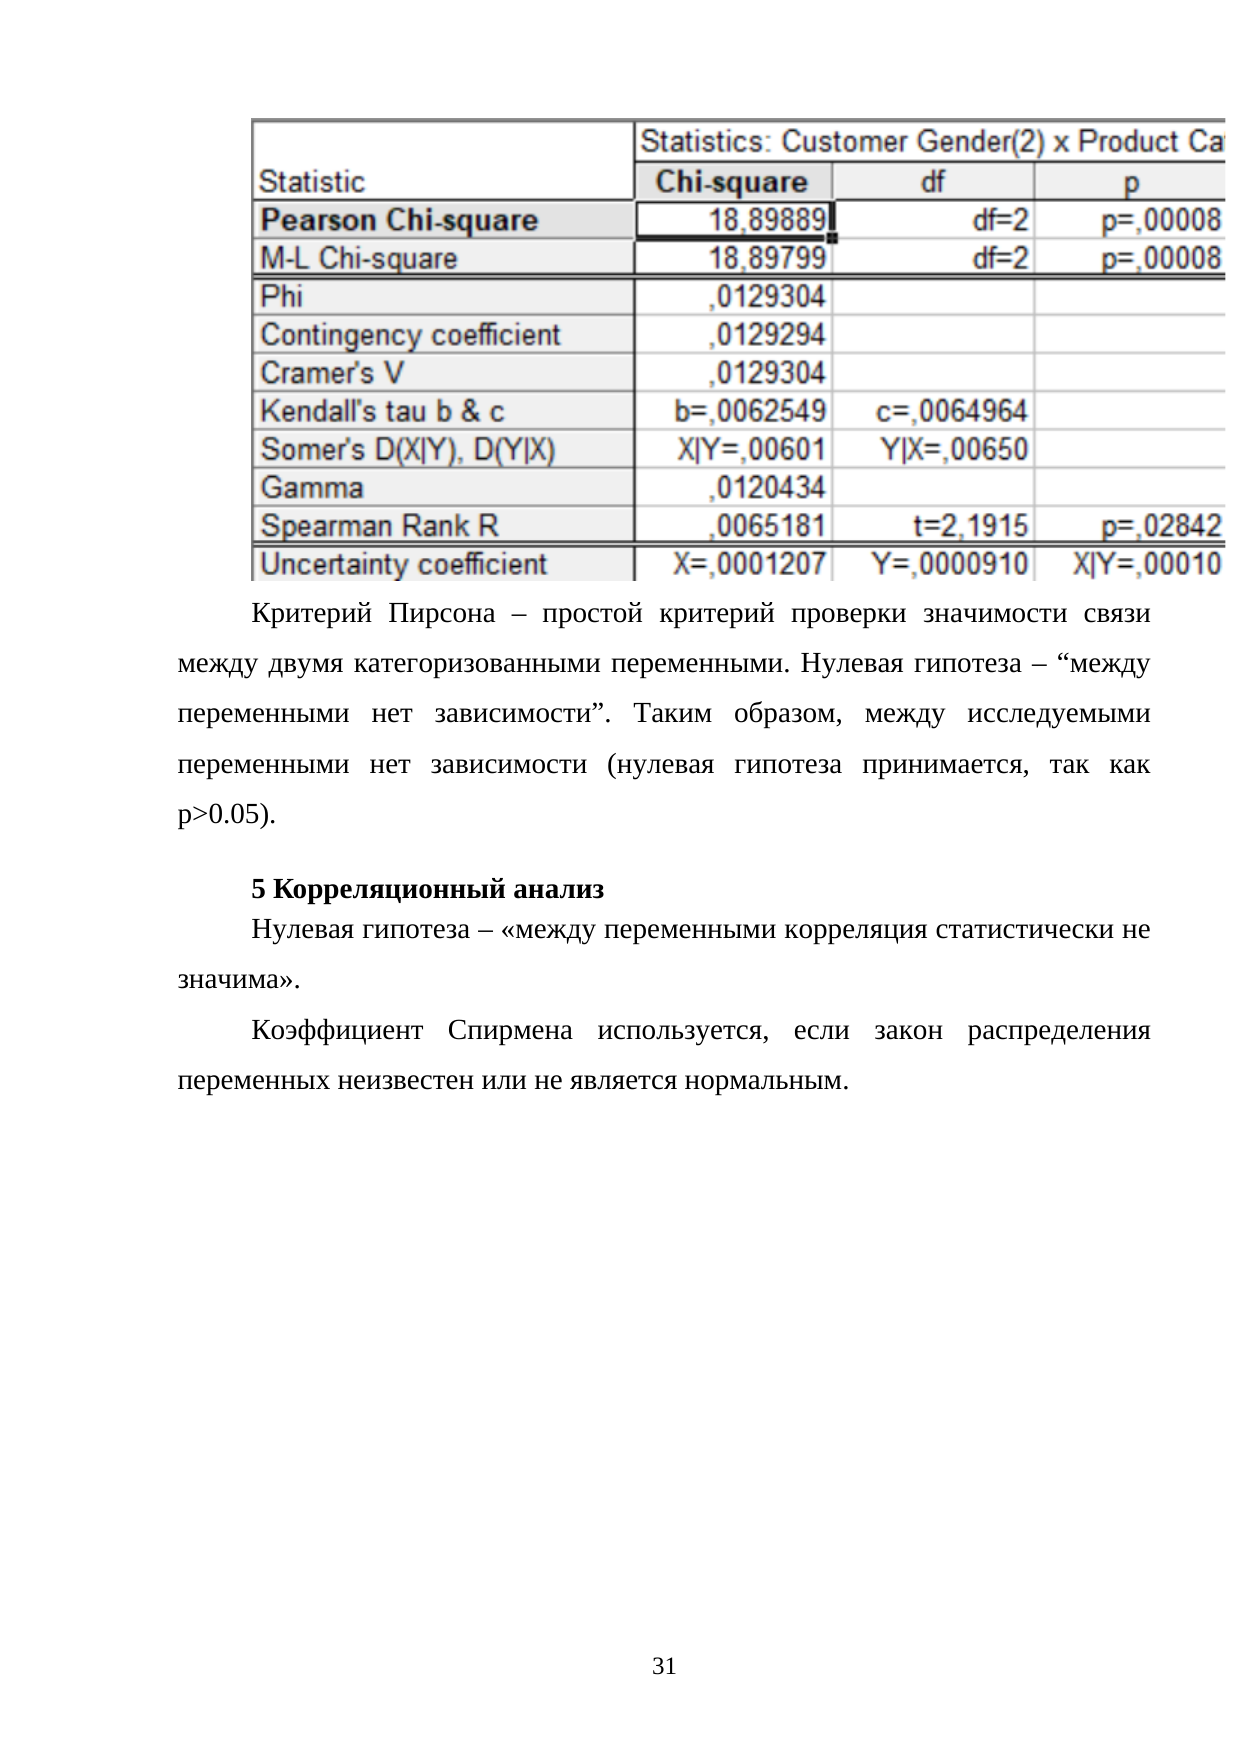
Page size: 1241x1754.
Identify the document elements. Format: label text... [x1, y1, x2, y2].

text Нулевая гипотеза – «между переменными корреляция статистически не значима». [177, 911, 1152, 995]
text Коэффициент Спирмена используется, если закон распределения переменных неизвестен или не является нормальным. [177, 1012, 1152, 1096]
picture [251, 118, 1226, 581]
subtitle 5 Корреляционный анализ [177, 871, 1152, 905]
text Критерий Пирсона – простой критерий проверки значимости связи между двумя категоризованными переменными. Нулевая гипотеза – “между переменными нет зависимости”. Таким образом, между исследуемыми переменными нет зависимости (нулевая гипотеза принимается, так как p>0.05). [177, 595, 1152, 830]
